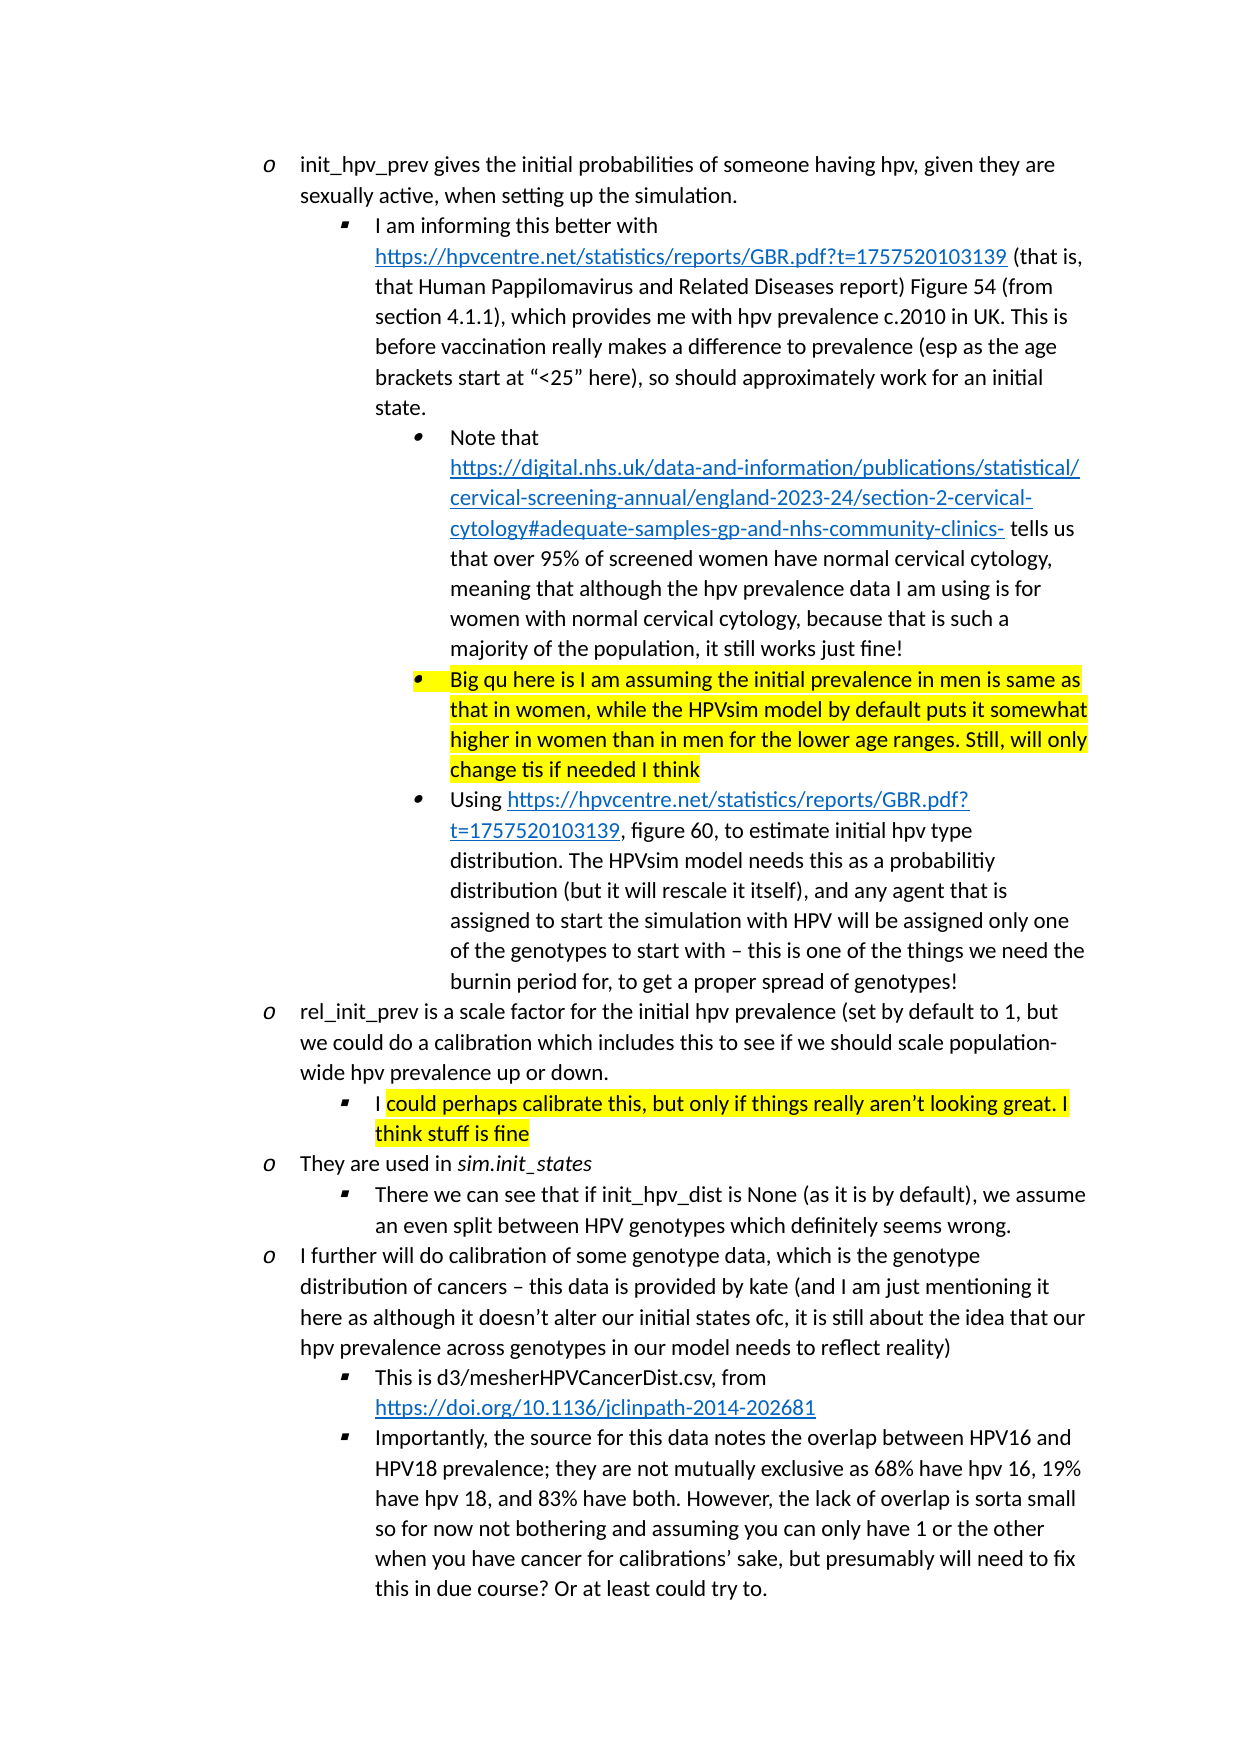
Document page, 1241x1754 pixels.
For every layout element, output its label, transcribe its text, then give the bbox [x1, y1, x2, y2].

list Big qu here is I am assuming the initial prevalence in men is same as that in women, while the HPVsim model by default puts it somewhat higher in women than in men for the lower age ranges. Still, will only change tis if needed I think [412, 665, 1090, 783]
list I am informing this better with https://hpvcentre.net/statistics/reports/GBR.pdf?t=1757520103139 (that is, that Human Pappilomavirus and Related Diseases report) Figure 54 (from section 4.1.1), which provides me with hpv prevalence c.2010 in UK. This is before vaccination really makes a difference to prevalence (esp as the age brackets start at “<25” here), so should approximately work for an initial state. [337, 212, 1090, 421]
list rel_init_prev is a scale factor for the initial hpv prevalence (set by default to 1, but we could do a calibration which includes this to see if we should scale population-wide hpv prevalence up or down. [262, 997, 1090, 1087]
list They are used in sim.init_states [262, 1149, 1090, 1178]
list This is d3/mesherHPVCancerDist.csv, from https://doi.org/10.1136/jclinpath-2014-202681 [337, 1363, 1090, 1421]
list I further will do calibration of some genotype data, which is the genotype distribution of cancers – this data is provided by kate (and I am just mentioning it here as although it doesn’t alter our initial states ofc, it is still about the idea that our hpv prevalence across genotypes in our model needs to reflect reality) [262, 1241, 1090, 1361]
list I could perhaps calibrate this, but only if things really aren’t looking great. I think stuff is fine [337, 1089, 1090, 1147]
list Importantly, the source for this data notes the overlap between HPV16 and HPV18 prevalence; they are not mutually exclusive as 68% have hpv 16, 19% have hpv 18, and 83% have both. However, the lack of overlap is sorta small so for now not bothering and assuming you can only have 1 or the other when you have cancer for calibrations’ sake, but presumably will need to fix this in due course? Or at least could try to. [337, 1423, 1090, 1602]
list init_hpv_prev gives the initial probabilities of someone having hpv, given they are sexually active, when setting up the simulation. [262, 150, 1090, 209]
list Note that https://digital.nhs.uk/data-and-information/publications/statistical/cervical-screening-annual/england-2023-24/section-2-cervical-cytology#adequate-samples-gp-and-nhs-community-clinics- tells us that over 95% of screened women have normal cervical cytology, meaning that although the hpv prevalence data I am using is for women with normal cervical cytology, because that is such a majority of the population, it still works just fine! [412, 423, 1090, 662]
list There we can see that if init_hpv_dist is None (as it is by default), we assume an even split between HPV genotypes which definitely seems wrong. [337, 1181, 1090, 1239]
list Using https://hpvcentre.net/statistics/reports/GBR.pdf?t=1757520103139, figure 60, to estimate initial hpv type distribution. The HPVsim model needs this as a probabilitiy distribution (but it will rescale it itself), and any agent that is assigned to start the simulation with HPV will be assigned only one of the genotypes to start with – this is one of the things we need the burnin period for, to get a proper spread of genotypes! [412, 786, 1090, 995]
